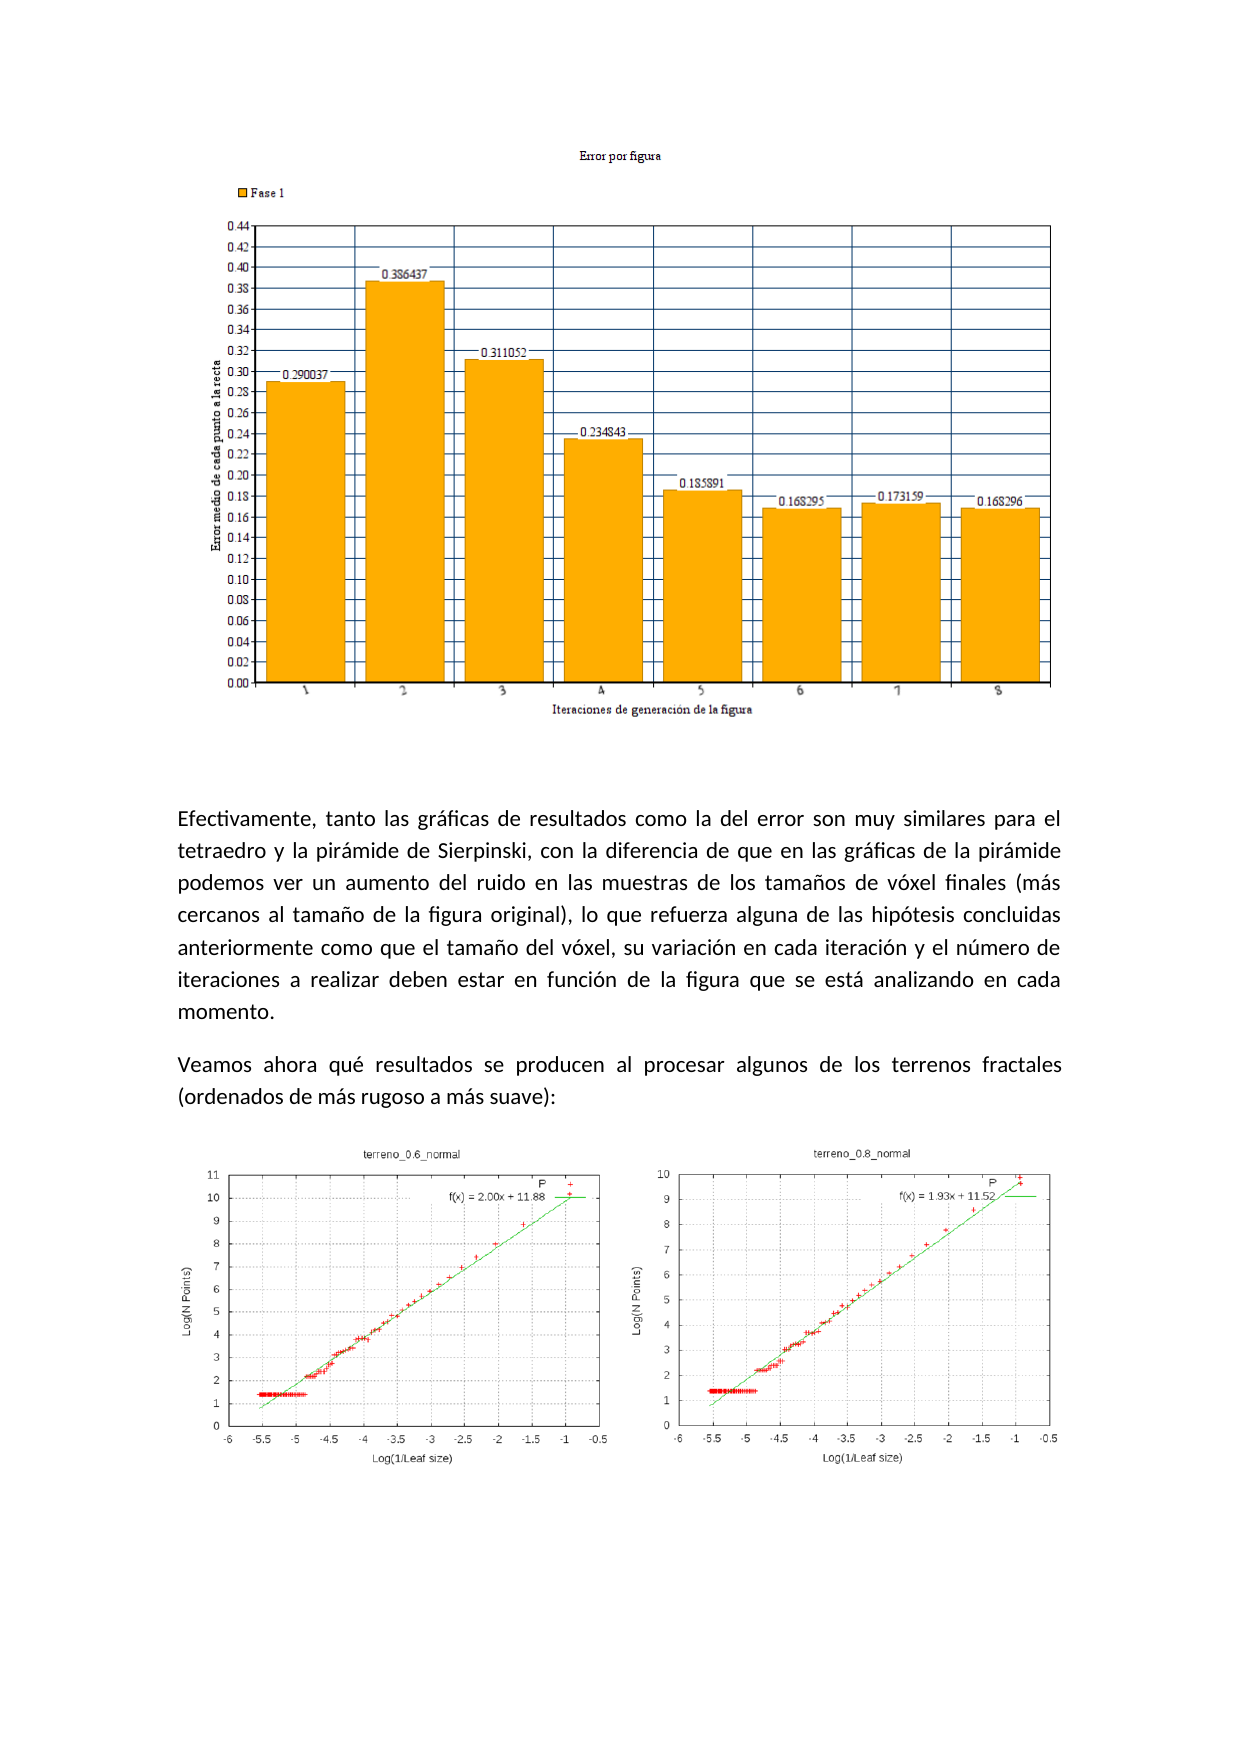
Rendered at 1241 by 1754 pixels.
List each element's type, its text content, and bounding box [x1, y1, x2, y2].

picture [177, 147, 1063, 800]
picture [177, 1135, 1058, 1465]
text Veamos ahora qué resultados se producen al procesar algunos de los terrenos fractales (ordenados de más rugoso a más suave): [177, 1050, 1063, 1110]
text Efectivamente, tanto las gráficas de resultados como la del error son muy similares para el tetraedro y la pirámide de Sierpinski, con la diferencia de que en las gráficas de la pirámide podemos ver un aumento del ruido en las muestras de los tamaños de vóxel finales (más cercanos al tamaño de la figura original), lo que refuerza alguna de las hipótesis concluidas anteriormente como que el tamaño del vóxel, su variación en cada iteración y el número de iteraciones a realizar deben estar en función de la figura que se está analizando en cada momento. [177, 800, 1063, 1025]
